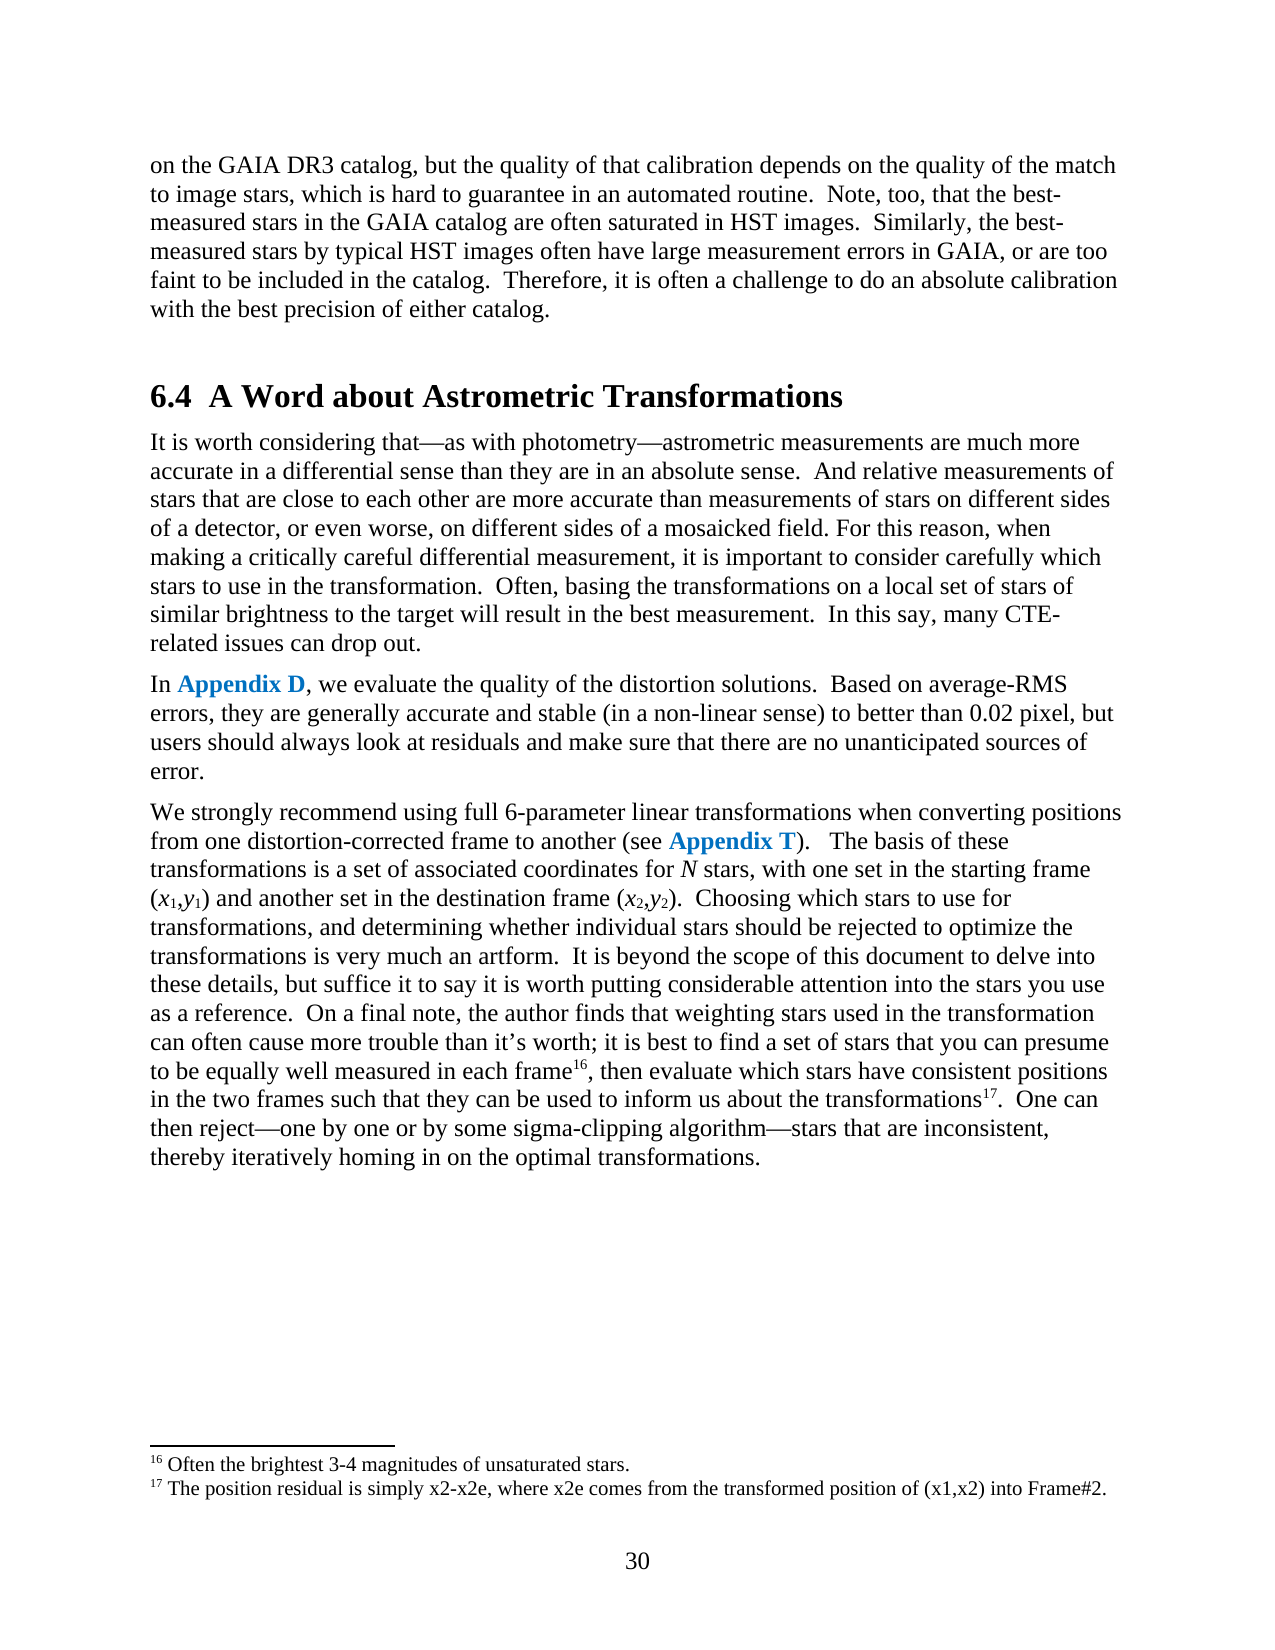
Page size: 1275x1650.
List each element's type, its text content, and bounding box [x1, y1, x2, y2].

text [150, 150, 1125, 322]
text We strongly recommend using full 6-parameter linear transformations when converting positions from one distortion-corrected frame to another (see Appendix T). The basis of these transformations is a set of associated coordinates for N stars, with one set in the starting frame (x1,y1) and another set in the destination frame (x2,y2). Choosing which stars to use for transformations, and determining whether individual stars should be rejected to optimize the transformations is very much an artform. It is beyond the scope of this document to delve into these details, but suffice it to say it is worth putting considerable attention into the stars you use as a reference. On a final note, the author finds that weighting stars used in the transformation can often cause more trouble than it’s worth; it is best to find a set of stars that you can presume to be equally well measured in each frame, then evaluate which stars have consistent positions in the two frames such that they can be used to inform us about the transformations. One can then reject—one by one or by some sigma-clipping algorithm—stars that are inconsistent, thereby iteratively homing in on the optimal transformations. [150, 797, 1125, 1171]
text It is worth considering that—as with photometry—astrometric measurements are much more accurate in a differential sense than they are in an absolute sense. And relative measurements of stars that are close to each other are more accurate than measurements of stars on different sides of a detector, or even worse, on different sides of a mosaicked field. For this reason, when making a critically careful differential measurement, it is important to consider carefully which stars to use in the transformation. Often, basing the transformations on a local set of stars of similar brightness to the target will result in the best measurement. In this say, many CTE-related issues can drop out. [150, 427, 1125, 657]
text 6.4 A Word about Astrometric Transformations [150, 376, 1125, 414]
text In Appendix D, we evaluate the quality of the distortion solutions. Based on average-RMS errors, they are generally accurate and stable (in a non-linear sense) to better than 0.02 pixel, but users should always look at residuals and make sure that there are no unanticipated sources of error. [150, 669, 1125, 784]
